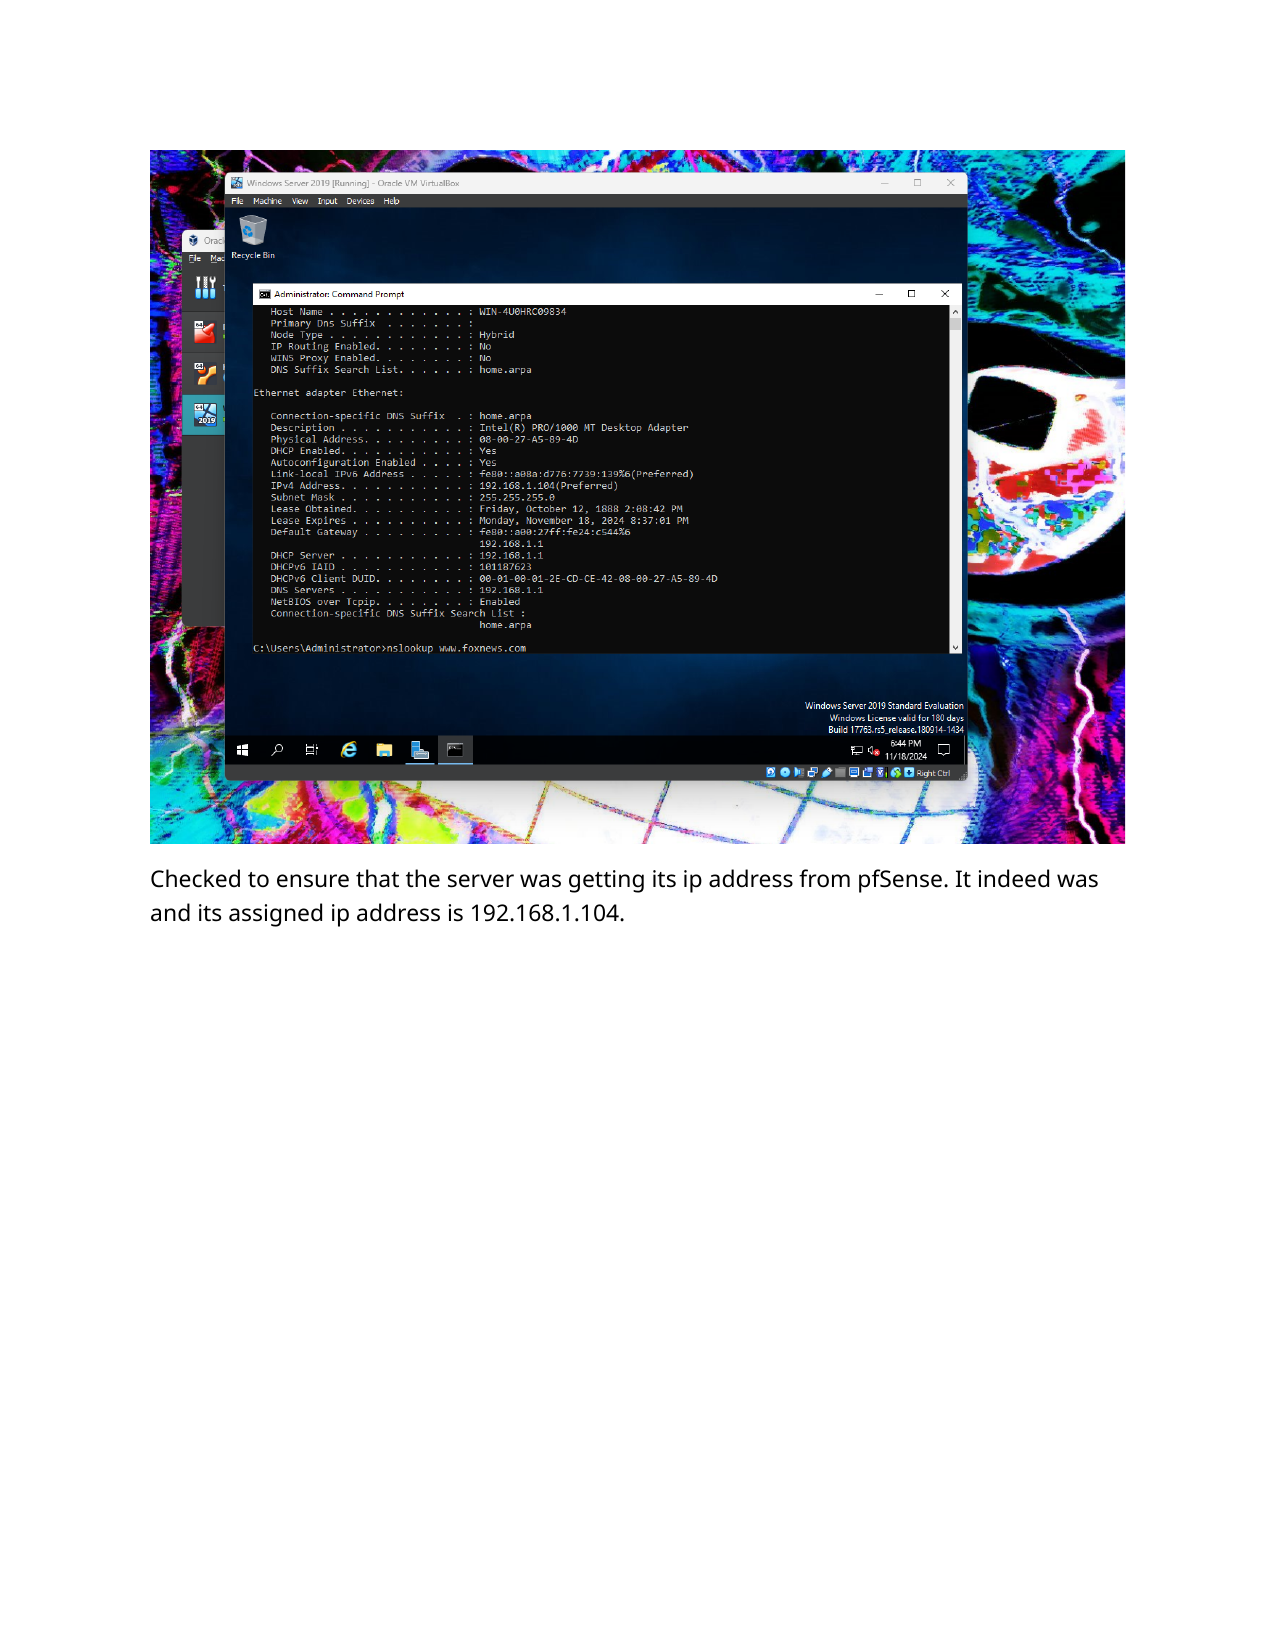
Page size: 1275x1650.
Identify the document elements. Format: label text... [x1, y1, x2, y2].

picture [1032, 163, 1041, 170]
picture [1026, 168, 1035, 175]
text Checked to ensure that the server was getting its ip address from pfSense. It indeed was and its assigned ip address is 192.168.1.104. [150, 863, 1125, 928]
picture [150, 150, 1125, 844]
